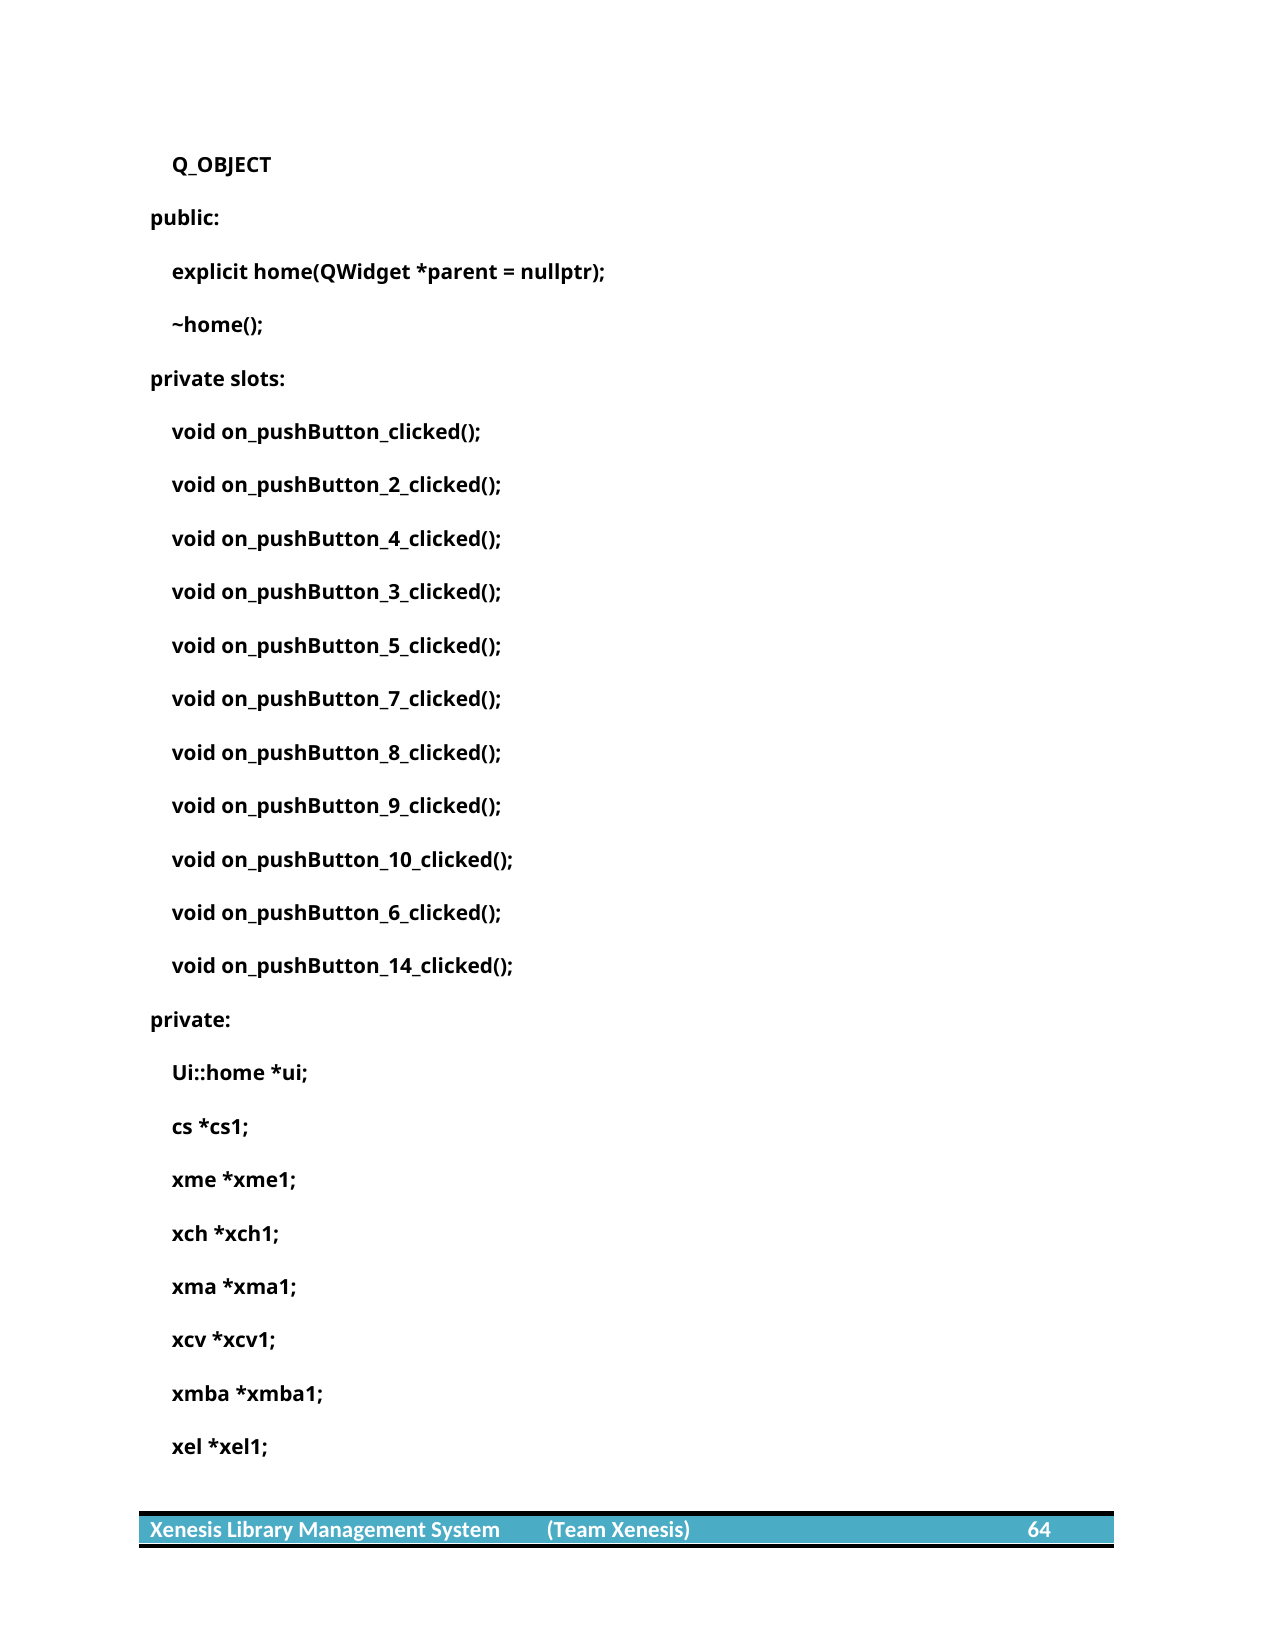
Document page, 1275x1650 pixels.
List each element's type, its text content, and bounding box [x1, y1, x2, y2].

text void on_pushButton_7_clicked(); [150, 684, 1125, 713]
text void on_pushButton_10_clicked(); [150, 845, 1125, 873]
text void on_pushButton_6_clicked(); [150, 898, 1125, 927]
text void on_pushButton_clicked(); [150, 417, 1125, 446]
text Q_OBJECT [150, 150, 1125, 178]
text xel *xel1; [150, 1432, 1125, 1461]
text xcv *xcv1; [150, 1326, 1125, 1354]
text void on_pushButton_14_clicked(); [150, 952, 1125, 980]
text private slots: [150, 364, 1125, 392]
text void on_pushButton_4_clicked(); [150, 524, 1125, 552]
text void on_pushButton_3_clicked(); [150, 577, 1125, 606]
text xme *xme1; [150, 1165, 1125, 1194]
text xmba *xmba1; [150, 1379, 1125, 1407]
text void on_pushButton_5_clicked(); [150, 631, 1125, 659]
text void on_pushButton_2_clicked(); [150, 471, 1125, 499]
text void on_pushButton_9_clicked(); [150, 791, 1125, 820]
text ~home(); [150, 310, 1125, 339]
text Ui::home *ui; [150, 1058, 1125, 1087]
text explicit home(QWidget *parent = nullptr); [150, 257, 1125, 285]
text xch *xch1; [150, 1219, 1125, 1247]
text void on_pushButton_8_clicked(); [150, 738, 1125, 766]
text public: [150, 203, 1125, 232]
text xma *xma1; [150, 1272, 1125, 1301]
text private: [150, 1005, 1125, 1033]
text cs *cs1; [150, 1112, 1125, 1140]
